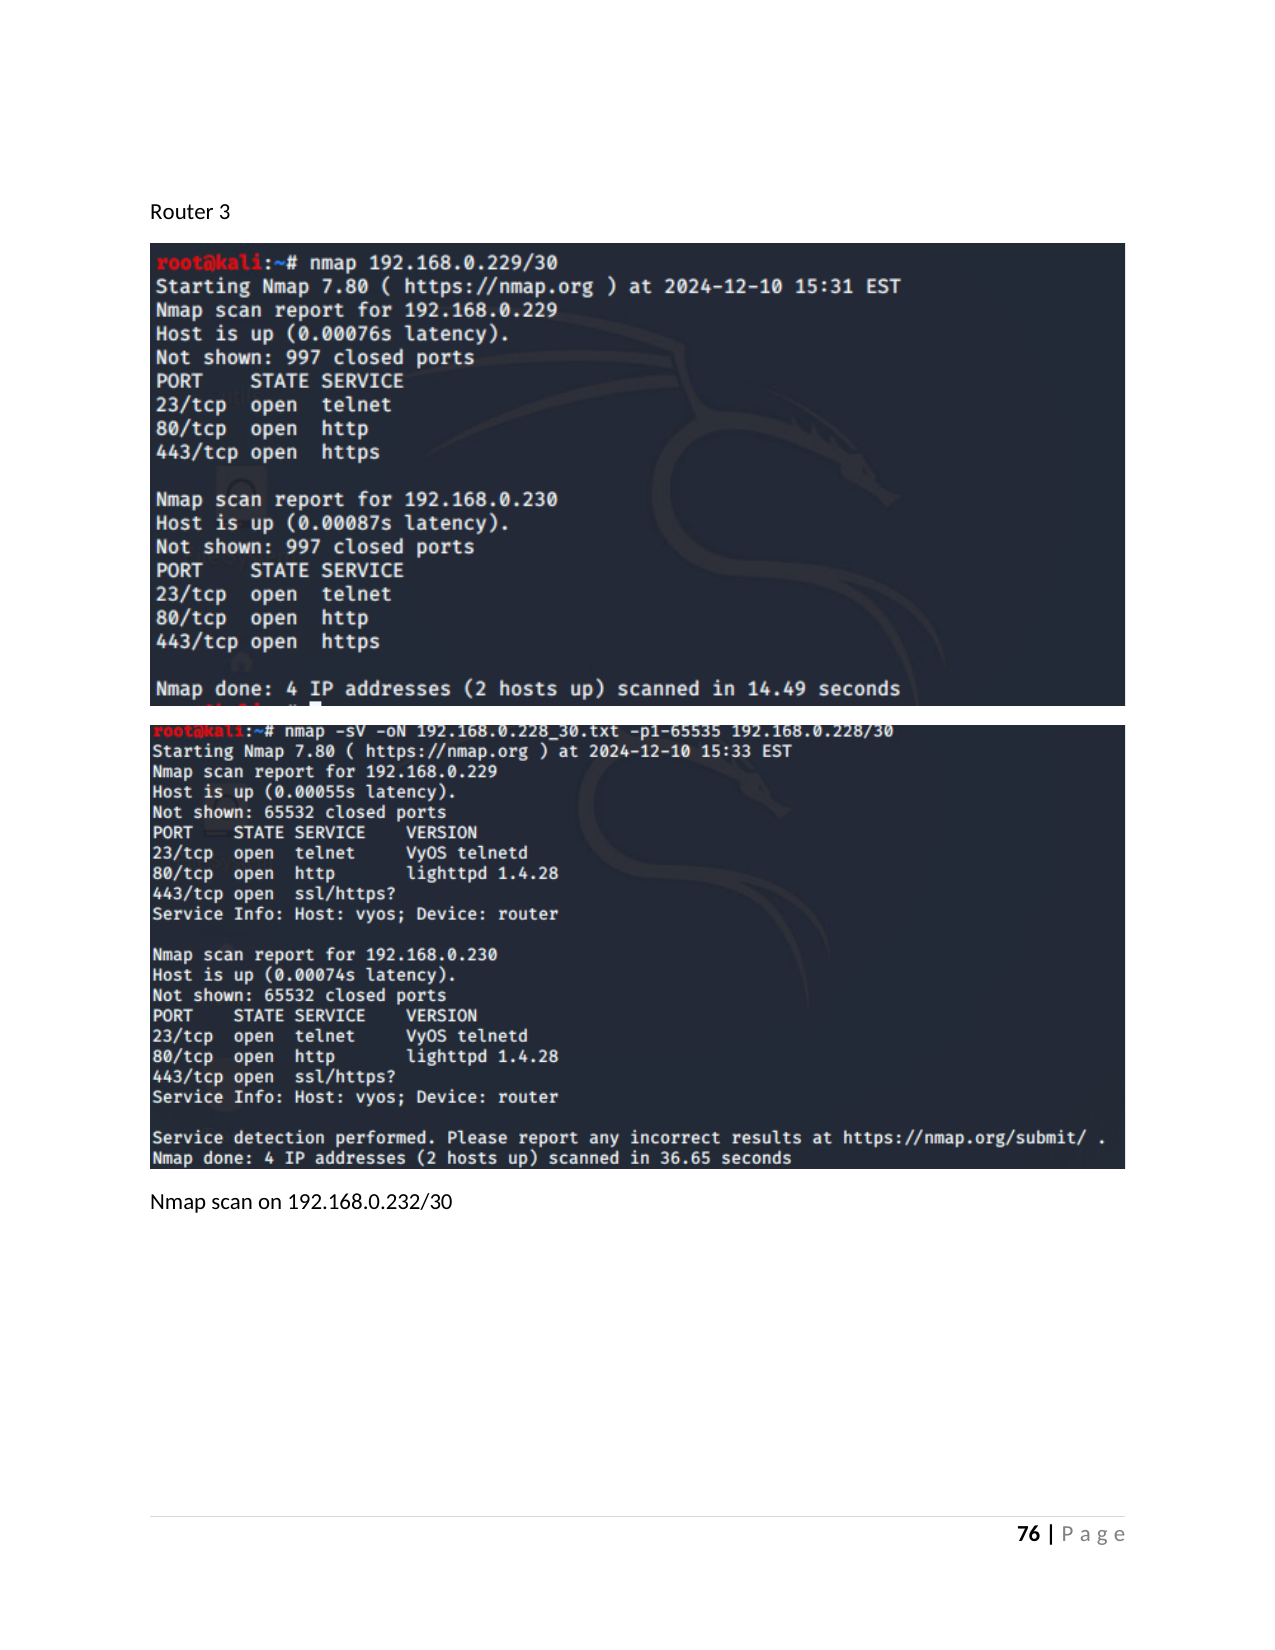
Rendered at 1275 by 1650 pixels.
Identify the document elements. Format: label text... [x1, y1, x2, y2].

text Nmap scan on 192.168.0.232/30 [150, 1187, 1124, 1215]
text Router 3 [150, 197, 1124, 225]
picture [150, 243, 1125, 706]
picture [150, 725, 1125, 1169]
